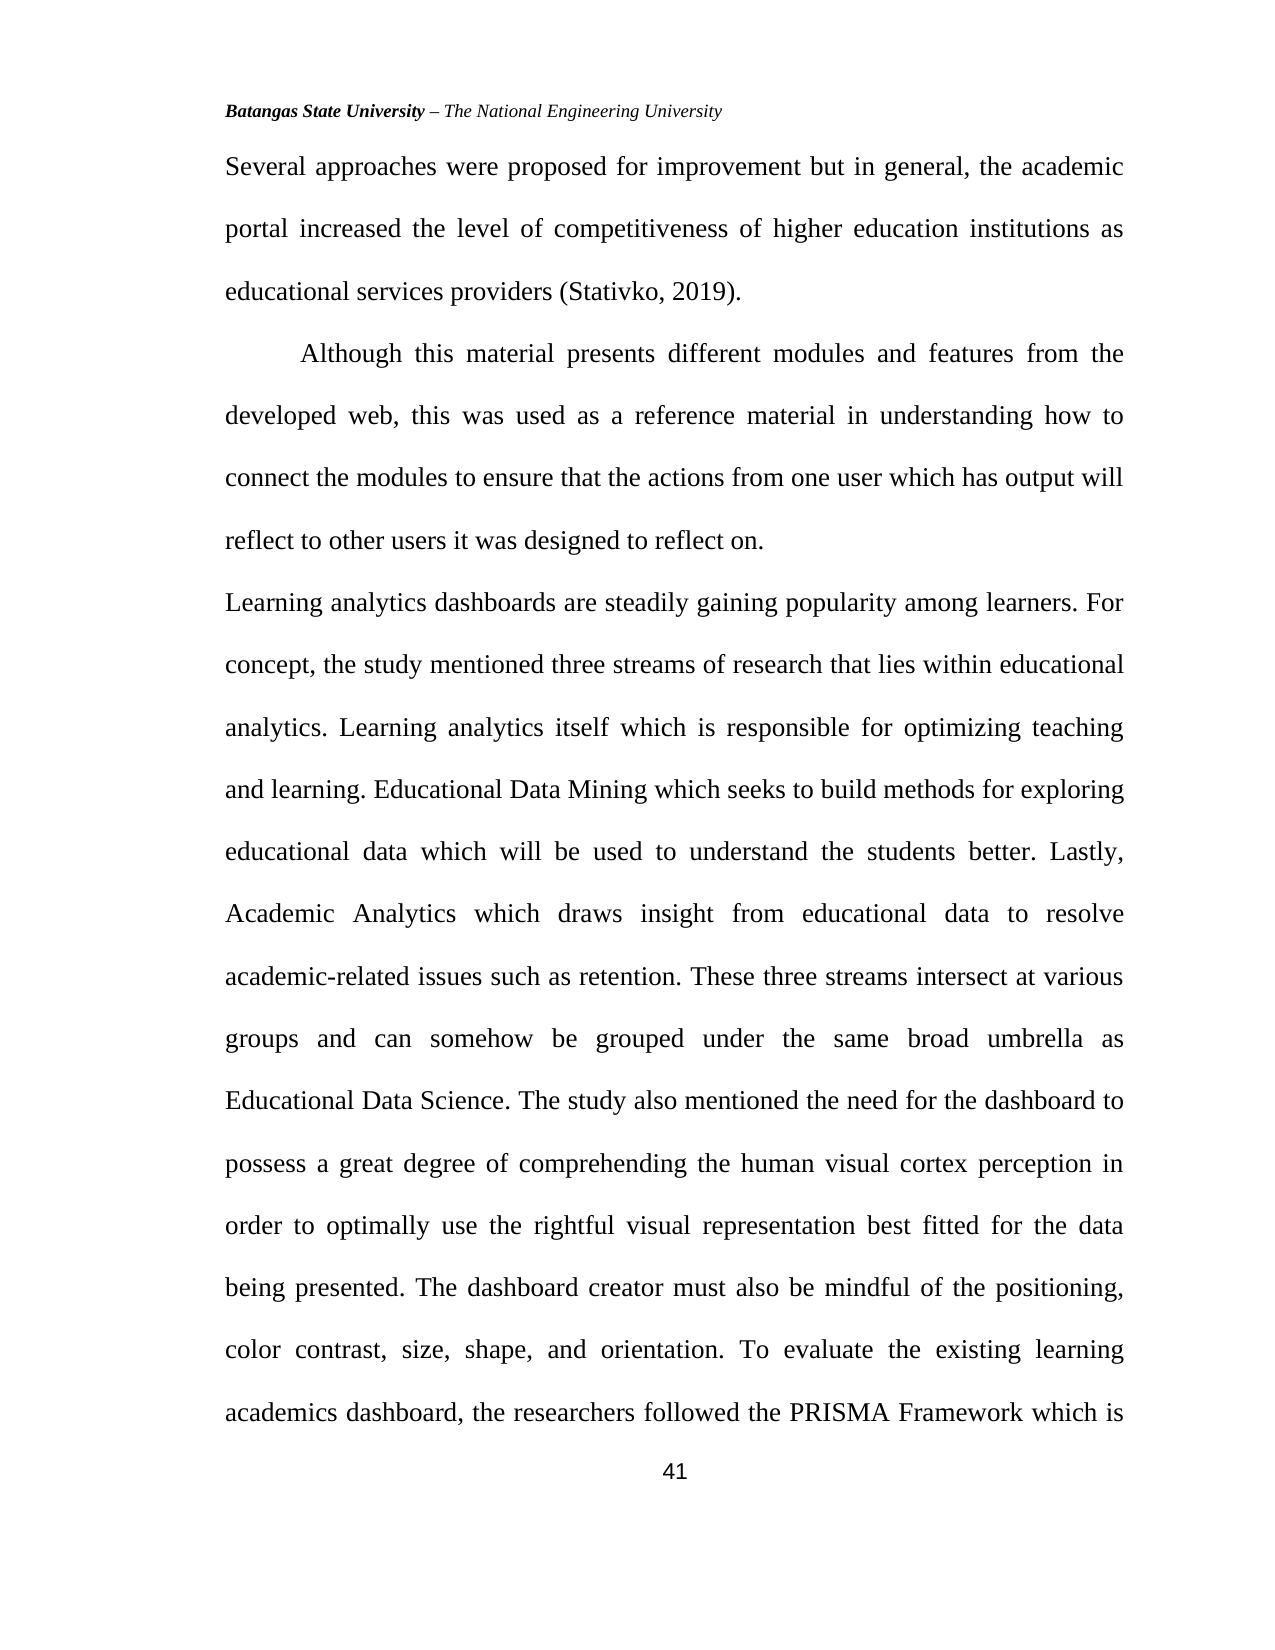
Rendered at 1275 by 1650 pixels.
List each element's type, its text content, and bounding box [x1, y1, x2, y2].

text Although this material presents different modules and features from the developed web, this was used as a reference material in understanding how to connect the modules to ensure that the actions from one user which has output will reflect to other users it was designed to reflect on. [225, 337, 1125, 555]
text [225, 586, 1125, 1427]
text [225, 150, 1125, 306]
